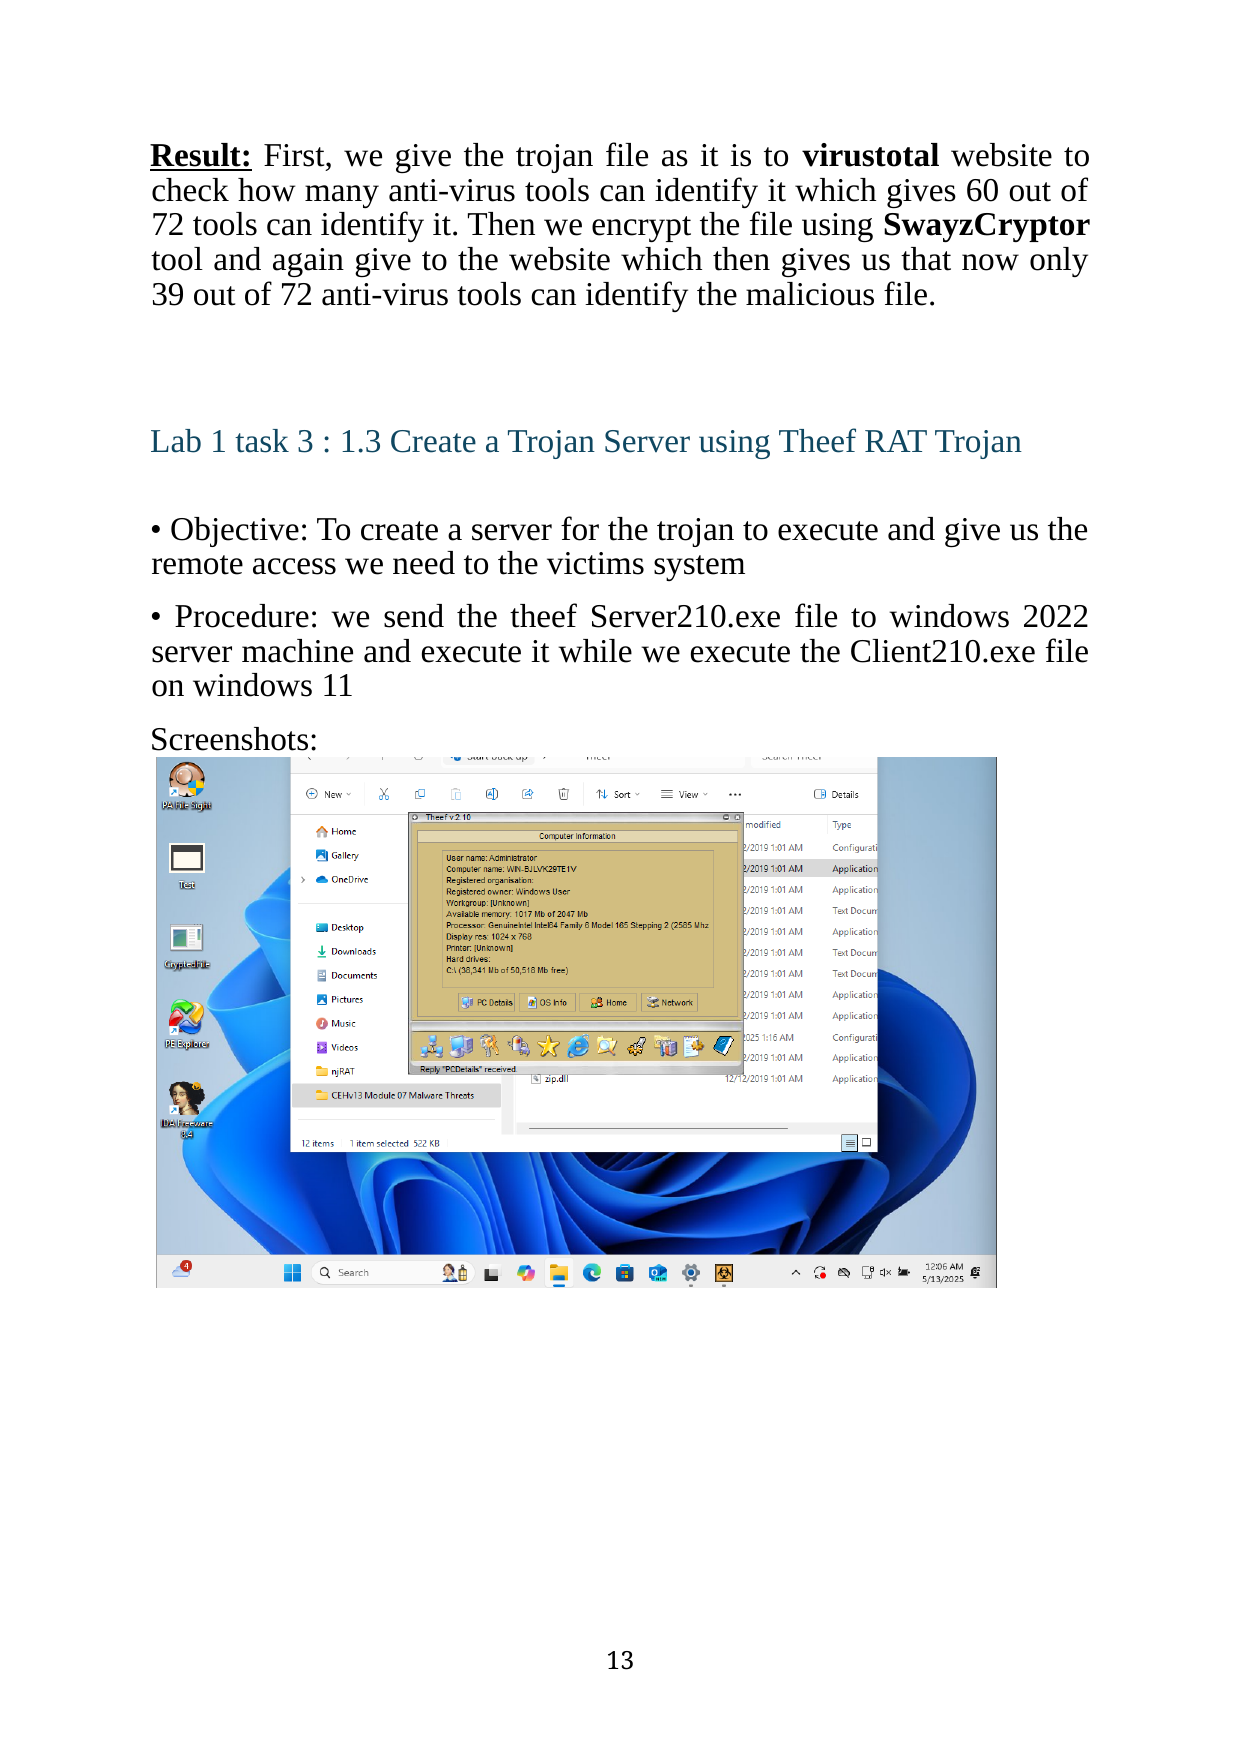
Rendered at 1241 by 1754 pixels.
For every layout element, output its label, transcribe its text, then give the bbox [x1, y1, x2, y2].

text Result: First, we give the trojan file as it is to virustotal website to check how many anti-virus tools can identify it which gives 60 out of 72 tools can identify it. Then we encrypt the file using SwayzCryptor tool and again give to the website which then gives us that now only 39 out of 72 anti-virus tools can identify the malicious file. [150, 139, 1090, 312]
subtitle Lab 1 task 3 : 1.3 Create a Trojan Server using Theef RAT Trojan [150, 425, 1090, 459]
text • Objective: To create a server for the trojan to execute and give us the remote access we need to the victims system [150, 512, 1090, 582]
text Screenshots: [150, 723, 1090, 757]
text • Procedure: we send the theef Server210.exe file to windows 2022 server machine and execute it while we execute the Client210.exe file on windows 11 [150, 600, 1090, 704]
picture [156, 757, 997, 1288]
